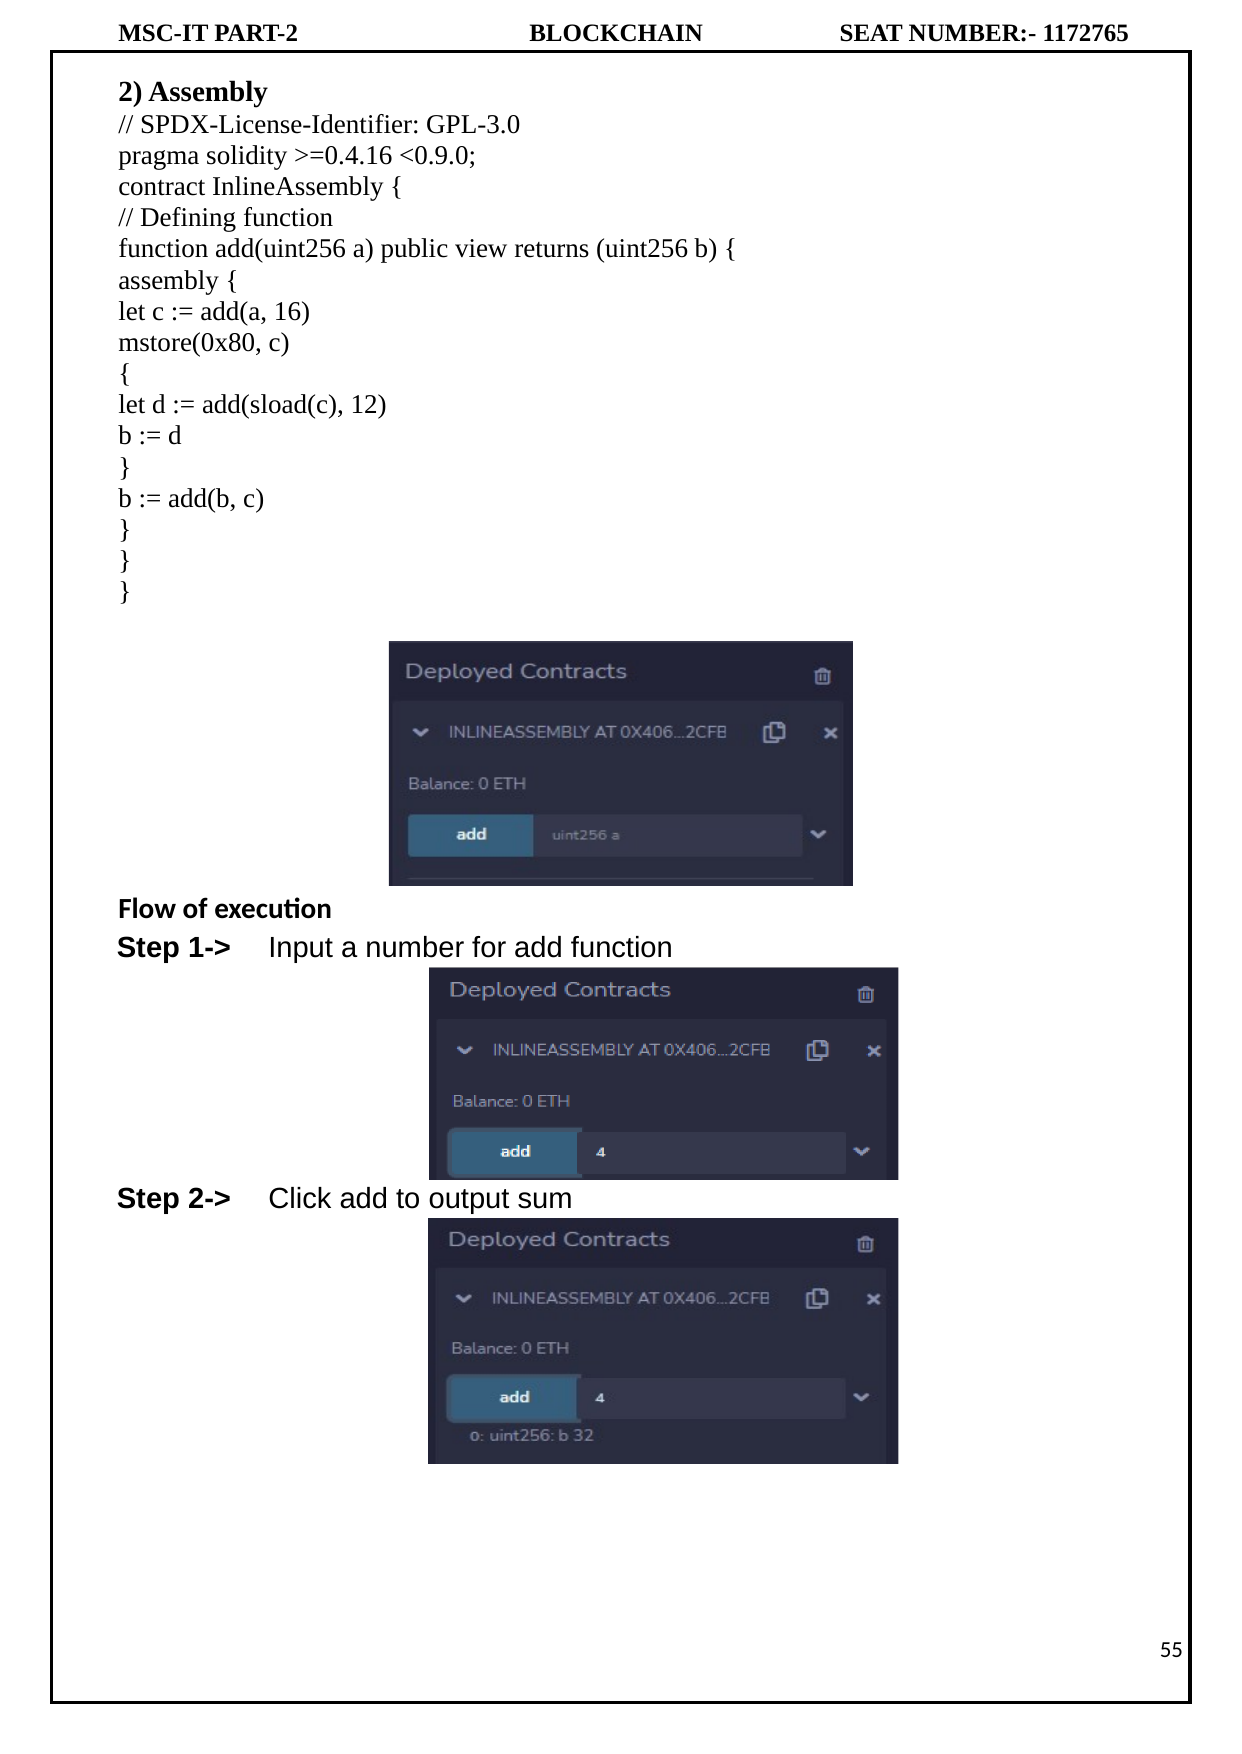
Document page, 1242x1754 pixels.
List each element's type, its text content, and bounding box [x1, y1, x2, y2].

text 2) Assembly [118, 74, 1183, 108]
text mstore(0x80, c) [118, 326, 1183, 357]
text // Defining function [118, 201, 1183, 233]
picture [428, 1218, 899, 1464]
picture [388, 641, 853, 886]
text } [118, 575, 690, 637]
text function add(uint256 a) public view returns (uint256 b) { [118, 233, 1183, 264]
text assembly { [118, 264, 1183, 295]
text { [118, 357, 1183, 388]
text } [118, 451, 1183, 482]
text let d := add(sload(c), 12) [118, 388, 1183, 419]
text Step 2-> Click add to output sum [117, 1181, 1183, 1215]
text let c := add(a, 16) [118, 295, 1183, 326]
text // SPDX-License-Identifier: GPL-3.0 [118, 108, 1183, 139]
text Flow of execution [118, 890, 690, 925]
text b := add(b, c) [118, 482, 1183, 513]
text } [118, 513, 1183, 544]
picture [428, 967, 899, 1180]
text pragma solidity >=0.4.16 <0.9.0; [118, 139, 1183, 170]
text } [118, 544, 1183, 575]
text contract InlineAssembly { [118, 170, 1183, 201]
text Step 1-> Input a number for add function [117, 930, 1183, 964]
text b := d [118, 419, 1183, 451]
